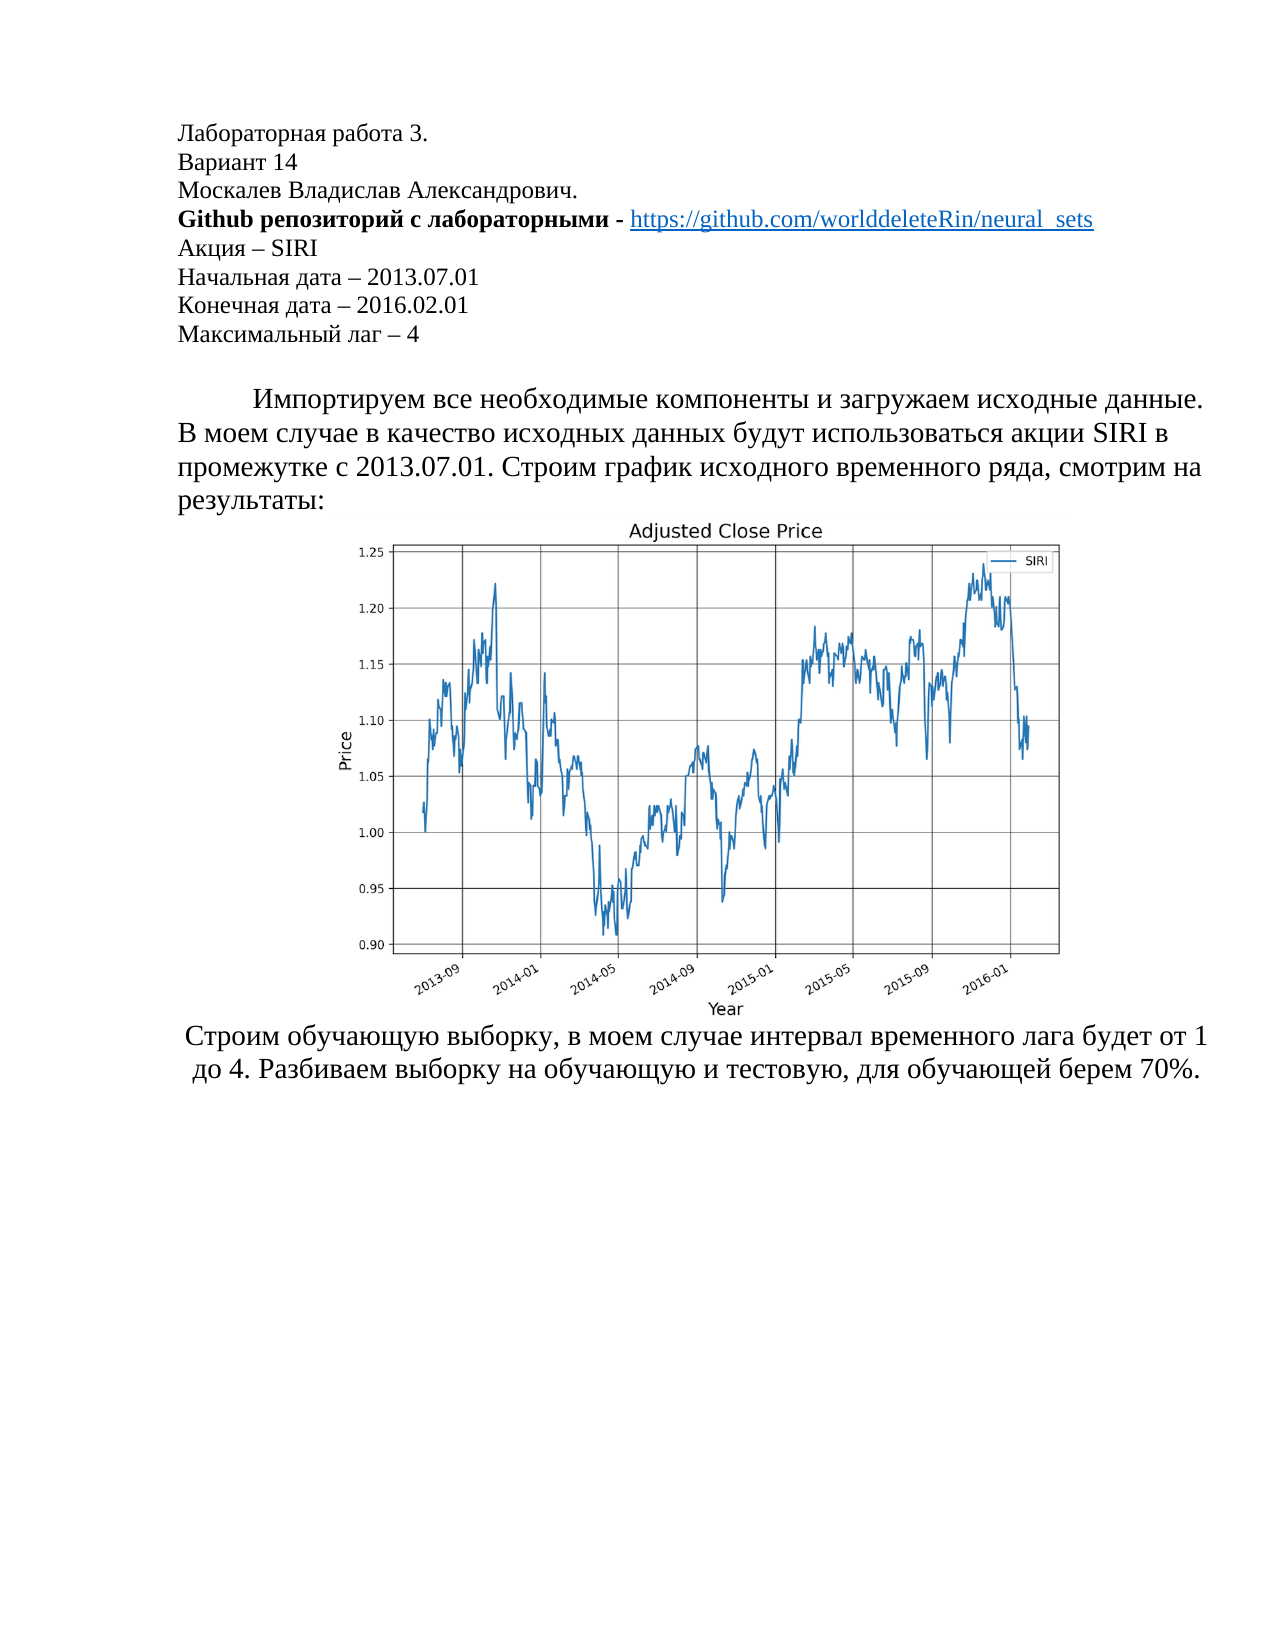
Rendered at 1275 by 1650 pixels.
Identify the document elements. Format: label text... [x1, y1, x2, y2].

text Строим обучающую выборку, в моем случае интервал временного лага будет от 1 до 4. Разбиваем выборку на обучающую и тестовую, для обучающей берем 70%. Создаем нейронную сеть, будет состоять из следующих слоев: [177, 1018, 1216, 1085]
text Акция – SIRI [177, 233, 1216, 262]
text Github репозиторий с лабораторными - https://github.com/worlddeleteRin/neural_sets [177, 204, 1216, 233]
text Вариант 14 [177, 147, 1216, 176]
picture [328, 515, 1065, 1018]
text Лабораторная работа 3. [177, 118, 1216, 147]
text Начальная дата – 2013.07.01 [177, 262, 1216, 291]
text Максимальный лаг – 4 [177, 319, 1216, 348]
text Импортируем все необходимые компоненты и загружаем исходные данные. В моем случае в качество исходных данных будут использоваться акции SIRI в промежутке с 2013.07.01. Строим график исходного временного ряда, смотрим на результаты: [177, 382, 1216, 516]
text Москалев Владислав Александрович. [177, 176, 1216, 204]
text Конечная дата – 2016.02.01 [177, 291, 1216, 319]
